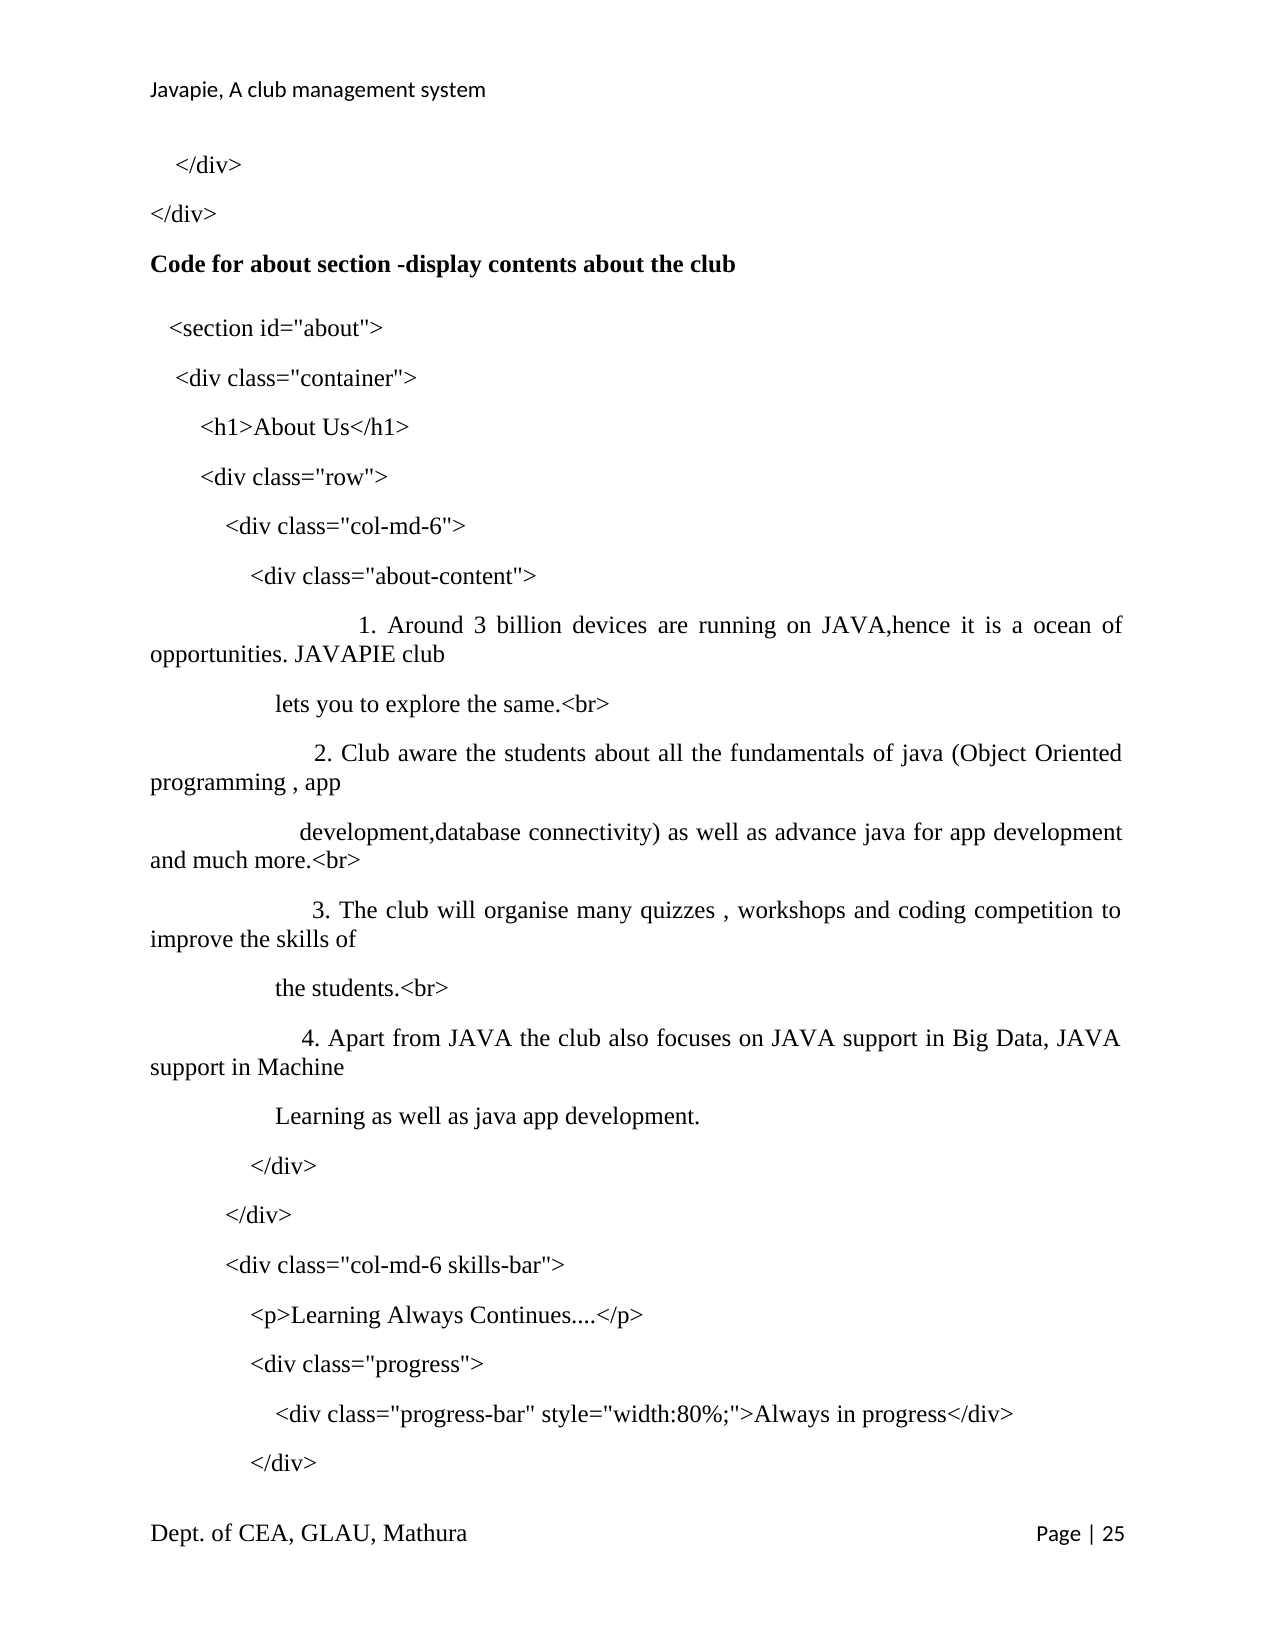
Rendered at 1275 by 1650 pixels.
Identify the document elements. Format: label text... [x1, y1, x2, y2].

text 3. The club will organise many quizzes , workshops and coding competition to improve the skills of [150, 895, 1125, 953]
text development,database connectivity) as well as advance java for app development and much more.<br> [150, 817, 1125, 874]
text </div> [150, 1151, 1125, 1180]
text </div> [150, 199, 1125, 228]
text 1. Around 3 billion devices are running on JAVA,hence it is a ocean of opportunities. JAVAPIE club [150, 611, 1125, 668]
text <div class="row"> [150, 462, 1125, 491]
text <div class="col-md-6"> [150, 511, 1125, 540]
text the students.<br> [150, 973, 1125, 1002]
text lets you to explore the same.<br> [150, 689, 1125, 718]
text Learning as well as java app development. [150, 1101, 1125, 1130]
text <div class="progress-bar" style="width:80%;">Always in progress</div> [150, 1399, 1125, 1428]
text <section id="about"> [150, 313, 1125, 342]
text 4. Apart from JAVA the club also focuses on JAVA support in Big Data, JAVA support in Machine [150, 1023, 1125, 1081]
text <div class="progress"> [150, 1349, 1125, 1378]
text <h1>About Us</h1> [150, 412, 1125, 441]
text <div class="about-content"> [150, 561, 1125, 590]
text </div> [150, 150, 1125, 179]
text Code for about section -display contents about the club [150, 249, 1125, 278]
text <div class="container"> [150, 363, 1125, 391]
text </div> [150, 1448, 1125, 1477]
text 2. Club aware the students about all the fundamentals of java (Object Oriented programming , app [150, 738, 1125, 796]
text <div class="col-md-6 skills-bar"> [150, 1250, 1125, 1279]
text <p>Learning Always Continues....</p> [150, 1300, 1125, 1328]
text </div> [150, 1201, 1125, 1229]
